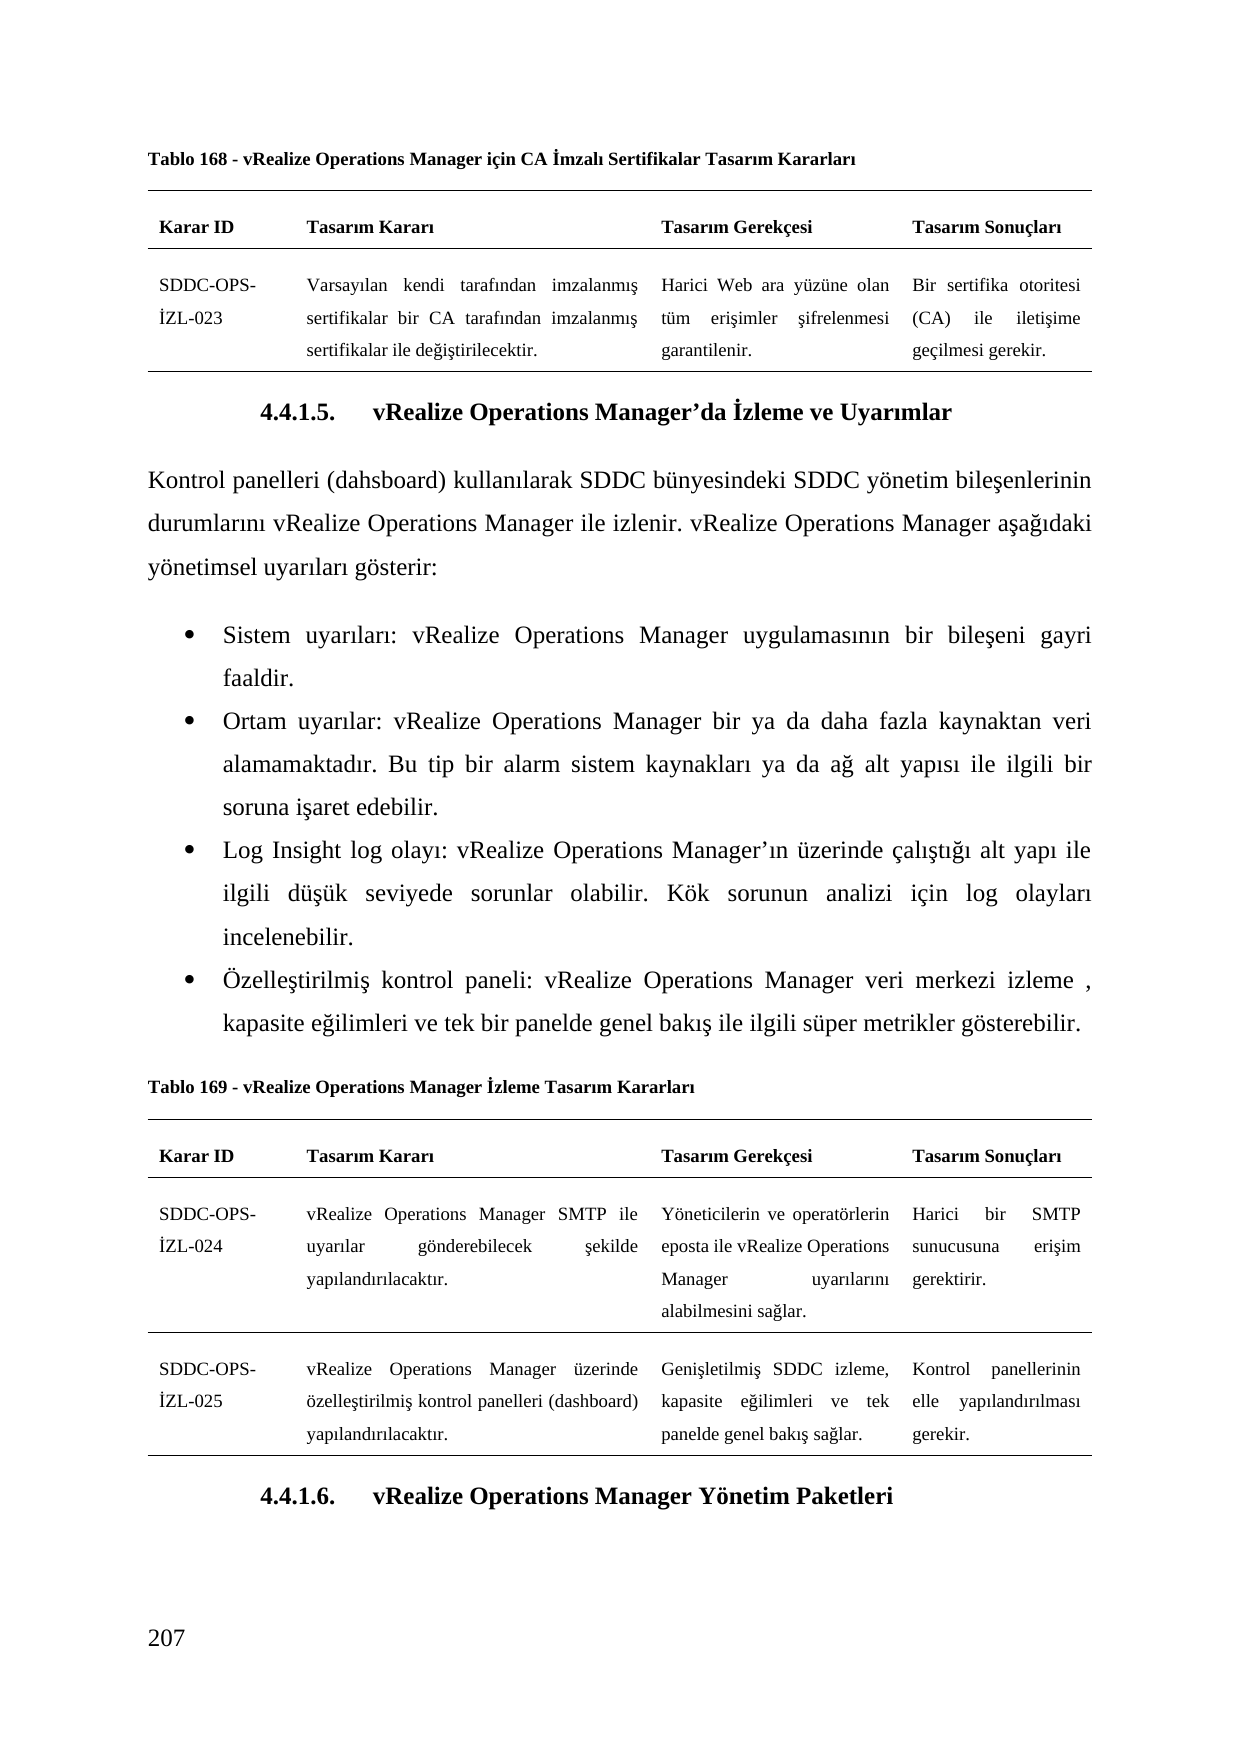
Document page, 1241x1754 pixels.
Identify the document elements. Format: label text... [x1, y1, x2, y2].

list Ortam uyarılar: vRealize Operations Manager bir ya da daha fazla kaynaktan veri alamamaktadır. Bu tip bir alarm sistem kaynakları ya da ağ alt yapısı ile ilgili bir soruna işaret edebilir. [185, 706, 1093, 821]
list vRealize Operations Manager’da İzleme ve Uyarımlar [260, 397, 1093, 426]
text Tablo 169 - vRealize Operations Manager İzleme Tasarım Kararları [148, 1076, 1093, 1098]
list Log Insight log olayı: vRealize Operations Manager’ın üzerinde çalıştığı alt yapı ile ilgili düşük seviyede sorunlar olabilir. Kök sorunun analizi için log olayları incelenebilir. [185, 835, 1093, 950]
list Özelleştirilmiş kontrol paneli: vRealize Operations Manager veri merkezi izleme , kapasite eğilimleri ve tek bir panelde genel bakış ile ilgili süper metrikler gösterebilir. [185, 965, 1093, 1037]
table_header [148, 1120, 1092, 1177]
text Kontrol panelleri (dahsboard) kullanılarak SDDC bünyesindeki SDDC yönetim bileşenlerinin durumlarını vRealize Operations Manager ile izlenir. vRealize Operations Manager aşağıdaki yönetimsel uyarıları gösterir: [148, 465, 1093, 580]
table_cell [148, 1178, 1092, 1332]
text Tablo 168 - vRealize Operations Manager için CA İmzalı Sertifikalar Tasarım Kararları [148, 148, 1093, 169]
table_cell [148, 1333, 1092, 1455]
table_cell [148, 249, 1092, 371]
list vRealize Operations Manager Yönetim Paketleri [260, 1481, 1093, 1510]
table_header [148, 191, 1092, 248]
list Sistem uyarıları: vRealize Operations Manager uygulamasının bir bileşeni gayri faaldir. [185, 620, 1093, 692]
